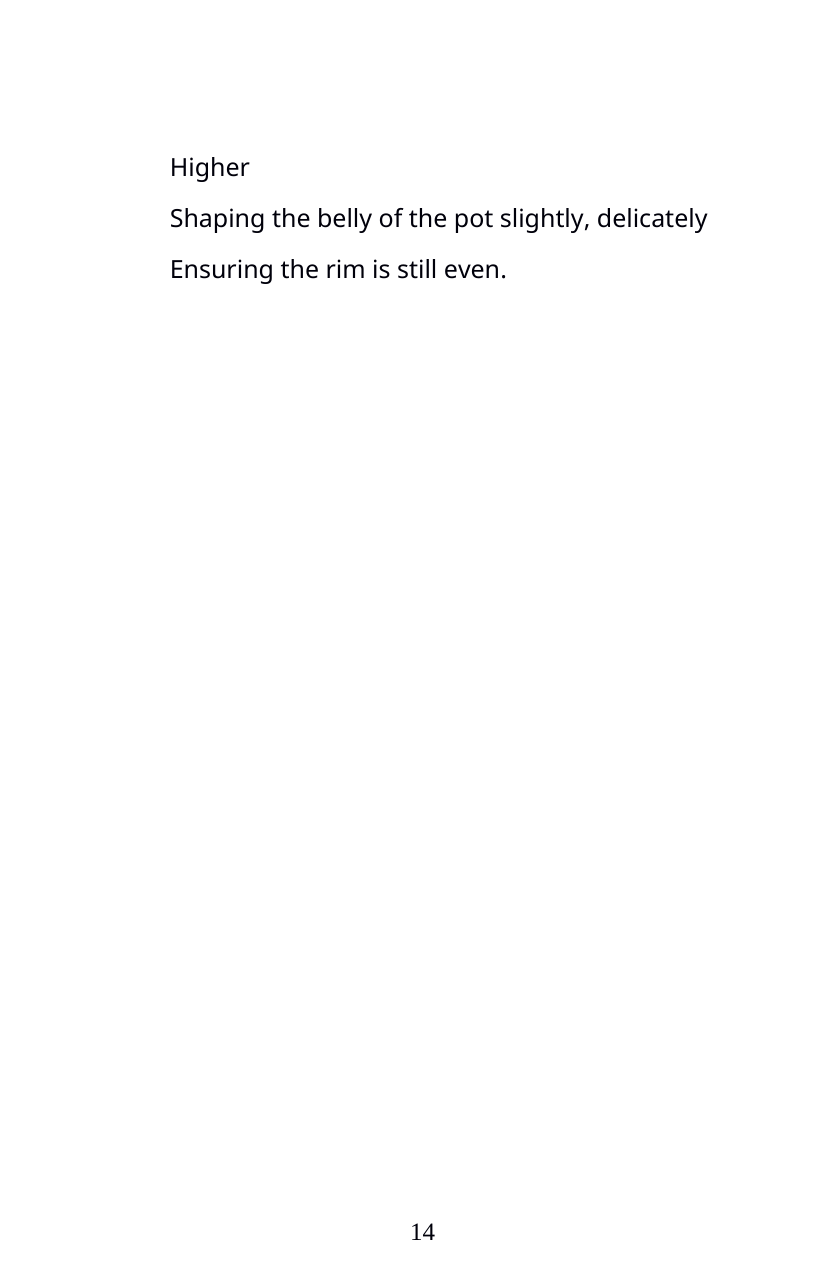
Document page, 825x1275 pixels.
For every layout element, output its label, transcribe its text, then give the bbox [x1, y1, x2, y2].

text Ensuring the rim is still even. [169, 252, 750, 286]
text Shaping the belly of the pot slightly, delicately [169, 201, 750, 235]
text Higher [169, 150, 750, 184]
